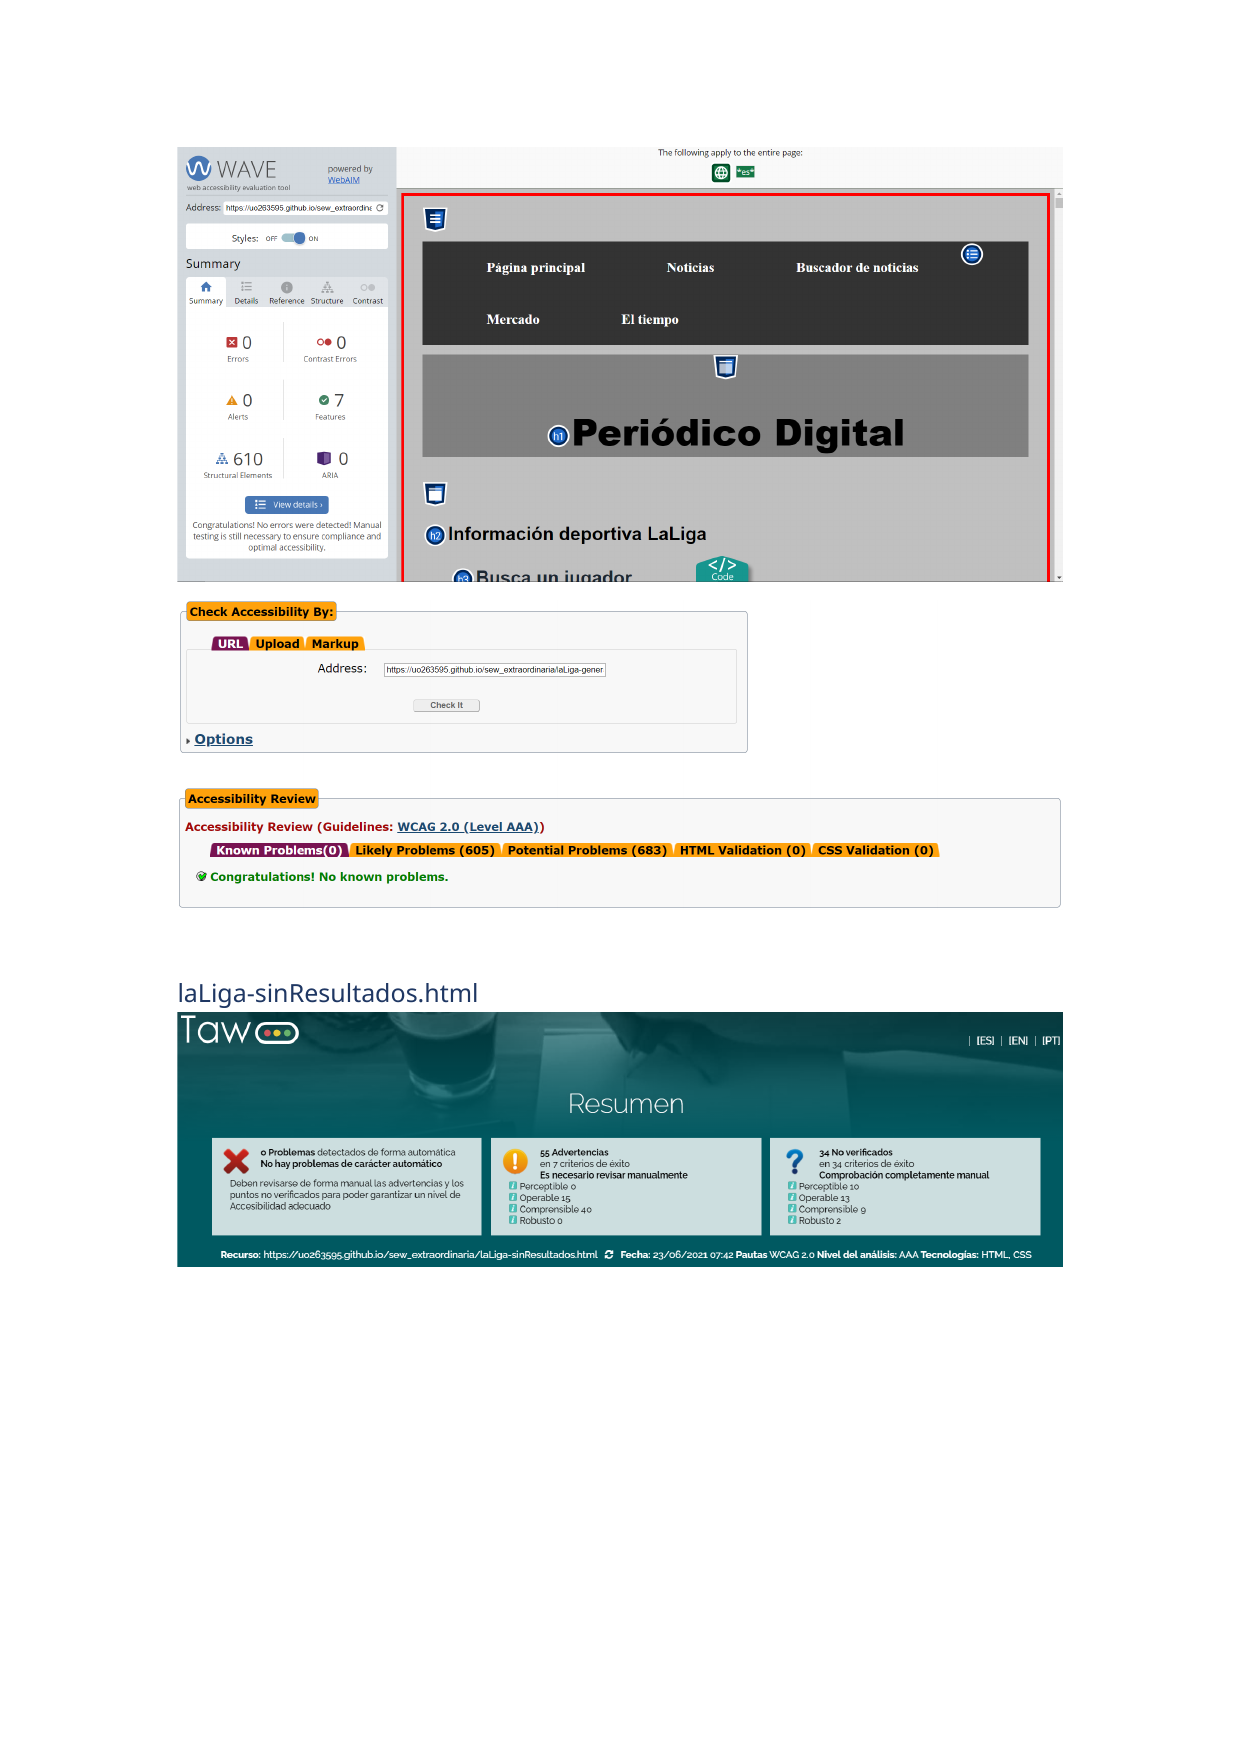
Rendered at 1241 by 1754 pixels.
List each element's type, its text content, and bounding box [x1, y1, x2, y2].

picture [177, 1012, 1063, 1267]
subtitle laLiga-sinResultados.html [177, 975, 1063, 1009]
picture [177, 600, 1063, 910]
picture [177, 147, 1063, 582]
